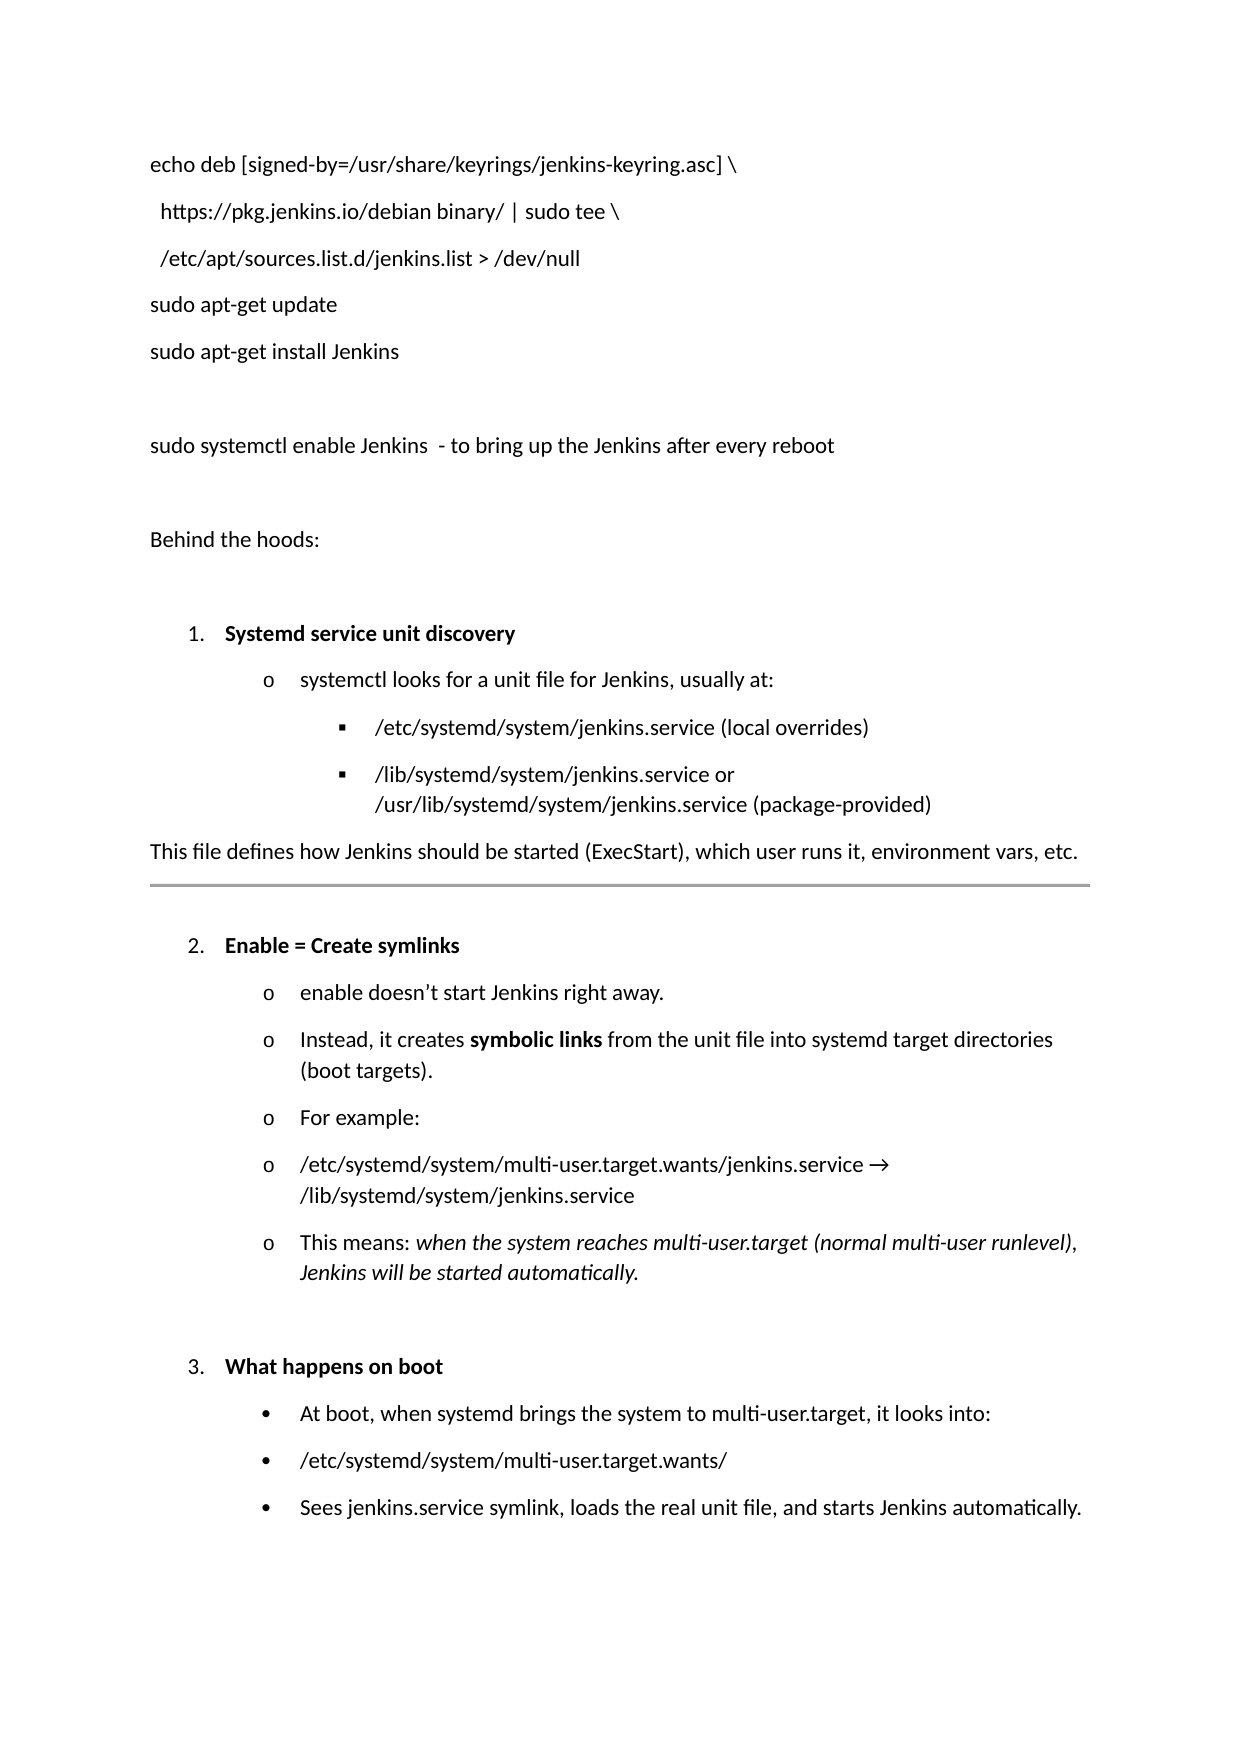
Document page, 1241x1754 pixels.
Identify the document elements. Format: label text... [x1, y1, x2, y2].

list Instead, it creates symbolic links from the unit file into systemd target directories (boot targets). [262, 1025, 1090, 1084]
list systemctl looks for a unit file for Jenkins, usually at: [262, 666, 1090, 694]
text sudo systemctl enable Jenkins - to bring up the Jenkins after every reboot [150, 431, 1090, 459]
list /etc/systemd/system/multi-user.target.wants/ [262, 1446, 1090, 1474]
text sudo apt-get update [150, 291, 1090, 319]
list This means: when the system reaches multi-user.target (normal multi-user runlevel), Jenkins will be started automatically. [262, 1228, 1090, 1286]
text sudo apt-get install Jenkins [150, 337, 1090, 366]
list Sees jenkins.service symlink, loads the real unit file, and starts Jenkins automatically. [262, 1493, 1090, 1521]
text https://pkg.jenkins.io/debian binary/ | sudo tee \ [150, 197, 1090, 225]
list /etc/systemd/system/jenkins.service (local overrides) [337, 713, 1090, 741]
list What happens on boot [187, 1352, 1090, 1380]
text echo deb [signed-by=/usr/share/keyrings/jenkins-keyring.asc] \ [150, 150, 1090, 178]
text Behind the hoods: [150, 525, 1090, 553]
list enable doesn’t start Jenkins right away. [262, 978, 1090, 1006]
list /lib/systemd/system/jenkins.service or /usr/lib/systemd/system/jenkins.service (package-provided) [337, 760, 1090, 818]
list At boot, when systemd brings the system to multi-user.target, it looks into: [262, 1399, 1090, 1427]
list /etc/systemd/system/multi-user.target.wants/jenkins.service → /lib/systemd/system/jenkins.service [262, 1150, 1090, 1209]
text This file defines how Jenkins should be started (ExecStart), which user runs it, environment vars, etc. [150, 837, 1090, 865]
list Enable = Create symlinks [187, 931, 1090, 959]
text /etc/apt/sources.list.d/jenkins.list > /dev/null [150, 244, 1090, 272]
list Systemd service unit discovery [187, 619, 1090, 647]
list For example: [262, 1103, 1090, 1131]
